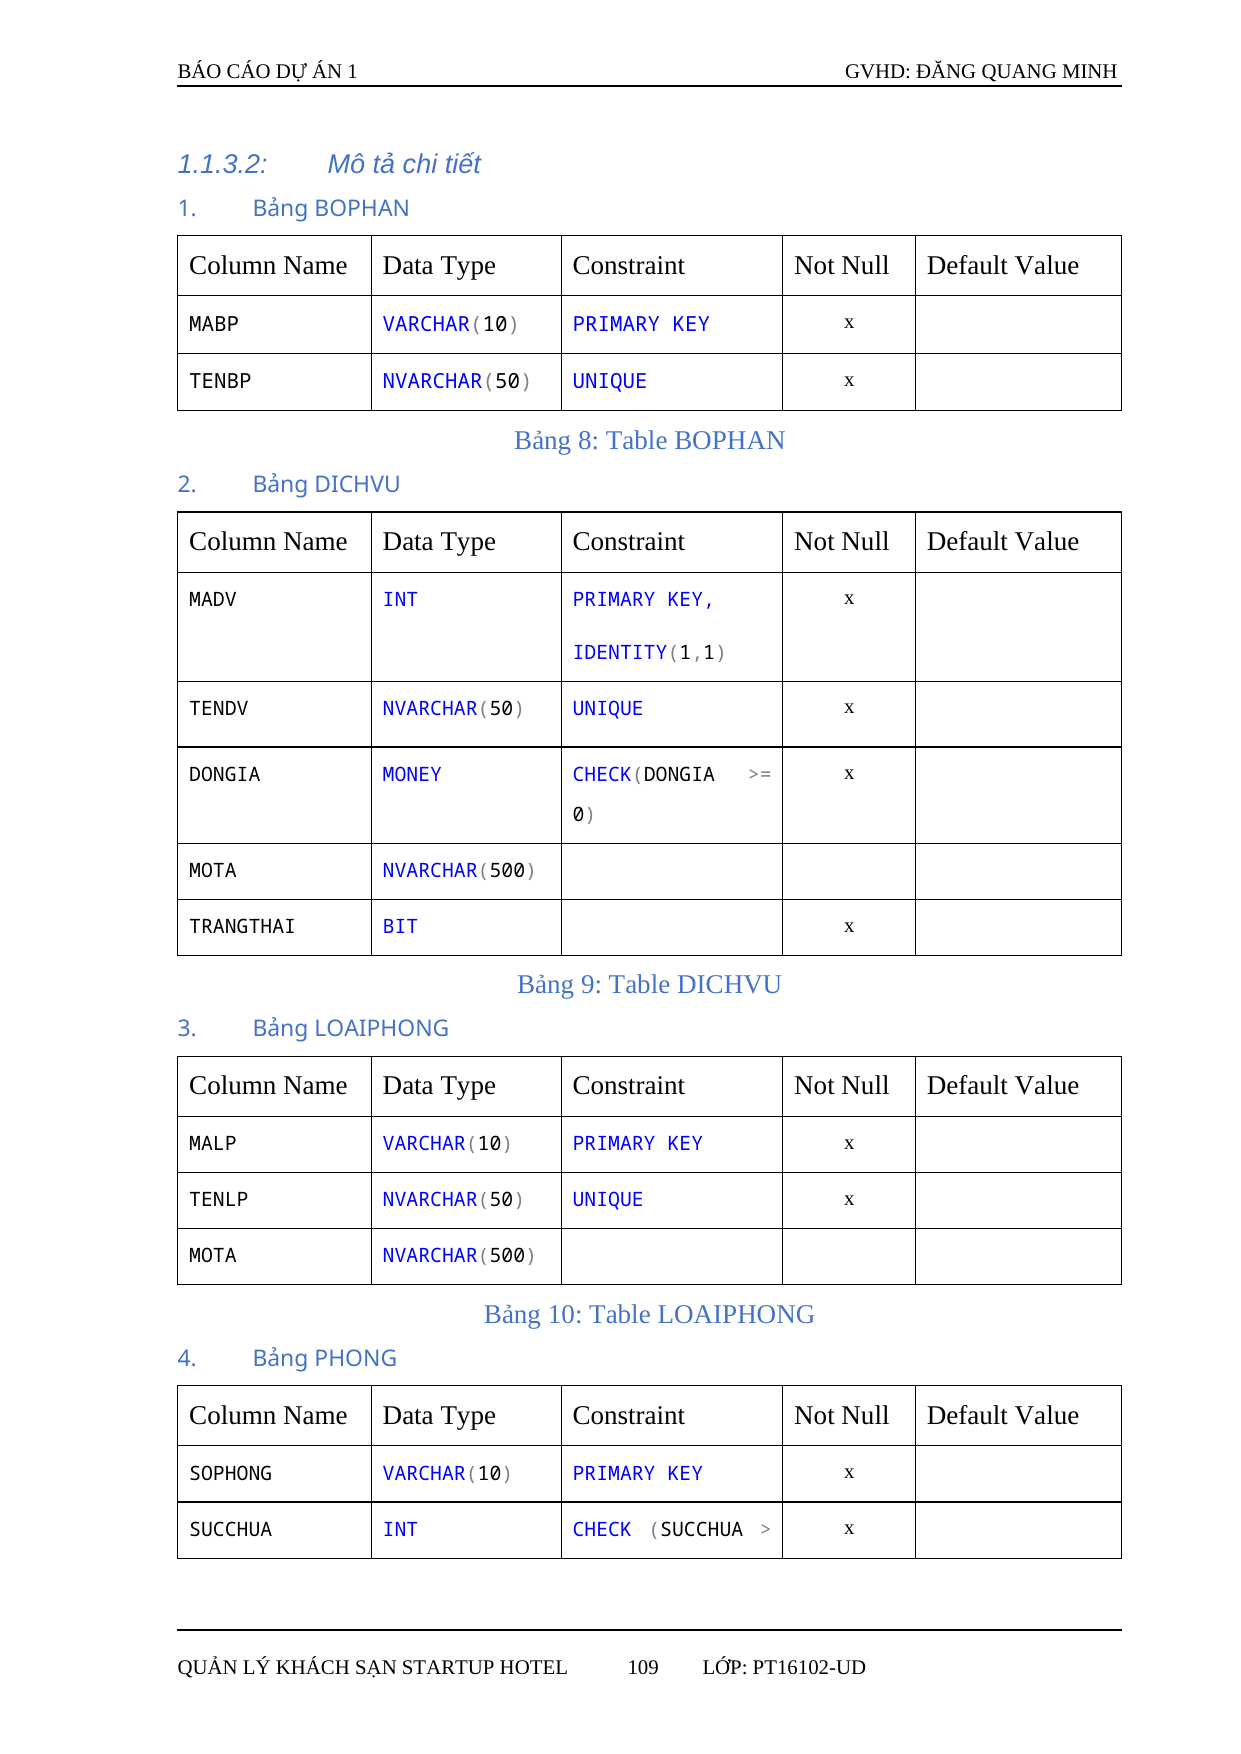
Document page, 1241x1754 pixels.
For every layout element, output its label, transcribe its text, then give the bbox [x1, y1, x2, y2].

table_cell TENDV [178, 682, 371, 746]
subtitle Bảng BOPHAN [177, 191, 1122, 223]
table_cell NVARCHAR(500) [372, 1229, 561, 1284]
table_header Constraint [562, 1057, 782, 1116]
table_cell TENBP [178, 354, 371, 410]
table_header Data Type [372, 1386, 561, 1445]
table_cell PRIMARY KEY [562, 1446, 782, 1501]
table_cell TRANGTHAI [178, 900, 371, 955]
table_header Data Type [372, 236, 561, 295]
table_header Not Null [783, 1386, 915, 1445]
table_header Not Null [783, 236, 915, 295]
table_cell [916, 1173, 1121, 1228]
table_cell [916, 573, 1121, 681]
table_cell [562, 900, 782, 955]
table_cell x [783, 296, 915, 353]
table_cell x [783, 682, 915, 746]
table_cell UNIQUE [562, 1173, 782, 1228]
subtitle Mô tả chi tiết [177, 148, 1122, 179]
table_cell MONEY [372, 748, 561, 843]
table_header Constraint [562, 236, 782, 295]
table_header Default Value [916, 513, 1121, 572]
table_cell [916, 844, 1121, 899]
table_cell x [783, 354, 915, 410]
table_cell [783, 1229, 915, 1284]
table_cell x [783, 1117, 915, 1172]
table_cell NVARCHAR(50) [372, 1173, 561, 1228]
table_cell [916, 1446, 1121, 1501]
table_header Column Name [178, 513, 371, 572]
table_cell x [783, 573, 915, 681]
table_header Constraint [562, 1386, 782, 1445]
table_header Default Value [916, 236, 1121, 295]
subtitle Bảng PHONG [177, 1341, 1122, 1373]
table_header Not Null [783, 1057, 915, 1116]
table_header Default Value [916, 1057, 1121, 1116]
table_cell PRIMARY KEY, IDENTITY(1,1) [562, 573, 782, 681]
table_header Default Value [916, 1386, 1121, 1445]
table_cell PRIMARY KEY [562, 1117, 782, 1172]
table_header Column Name [178, 236, 371, 295]
table_cell VARCHAR(10) [372, 296, 561, 353]
table_cell INT [372, 573, 561, 681]
subtitle Bảng LOAIPHONG [177, 1012, 1122, 1043]
table_header Data Type [372, 1057, 561, 1116]
table_cell MOTA [178, 1229, 371, 1284]
table_header Column Name [178, 1057, 371, 1116]
table_cell DONGIA [178, 748, 371, 843]
table_cell CHECK(DONGIA >= 0) [562, 748, 782, 843]
table_cell VARCHAR(10) [372, 1117, 561, 1172]
table_cell PRIMARY KEY [562, 296, 782, 353]
table_cell SUCCHUA [178, 1503, 371, 1557]
table_cell x [783, 1503, 915, 1557]
table_cell [916, 748, 1121, 843]
table_header Constraint [562, 513, 782, 572]
table_cell MABP [178, 296, 371, 353]
table_cell CHECK (SUCCHUA > 0) [562, 1503, 782, 1557]
table_cell [916, 1117, 1121, 1172]
table_cell NVARCHAR(500) [372, 844, 561, 899]
table_cell TENLP [178, 1173, 371, 1228]
table_cell [562, 844, 782, 899]
table_cell MALP [178, 1117, 371, 1172]
table_cell [783, 844, 915, 899]
table_cell VARCHAR(10) [372, 1446, 561, 1501]
table_header Column Name [178, 1386, 371, 1445]
table_cell x [783, 748, 915, 843]
subtitle Bảng DICHVU [177, 468, 1122, 499]
table_cell [562, 1229, 782, 1284]
table_cell [916, 1229, 1121, 1284]
table_cell UNIQUE [562, 682, 782, 746]
table_cell x [783, 900, 915, 955]
table_cell x [783, 1173, 915, 1228]
table_cell x [783, 1446, 915, 1501]
table_cell [916, 682, 1121, 746]
table_cell [916, 900, 1121, 955]
table_cell UNIQUE [562, 354, 782, 410]
table_cell NVARCHAR(50) [372, 682, 561, 746]
table_header Not Null [783, 513, 915, 572]
table_cell MADV [178, 573, 371, 681]
table_cell [916, 296, 1121, 353]
table_cell BIT [372, 900, 561, 955]
table_header Data Type [372, 513, 561, 572]
table_cell NVARCHAR(50) [372, 354, 561, 410]
table_cell MOTA [178, 844, 371, 899]
table_cell [916, 1503, 1121, 1557]
table_cell [916, 354, 1121, 410]
table_cell SOPHONG [178, 1446, 371, 1501]
table_cell INT [372, 1503, 561, 1557]
